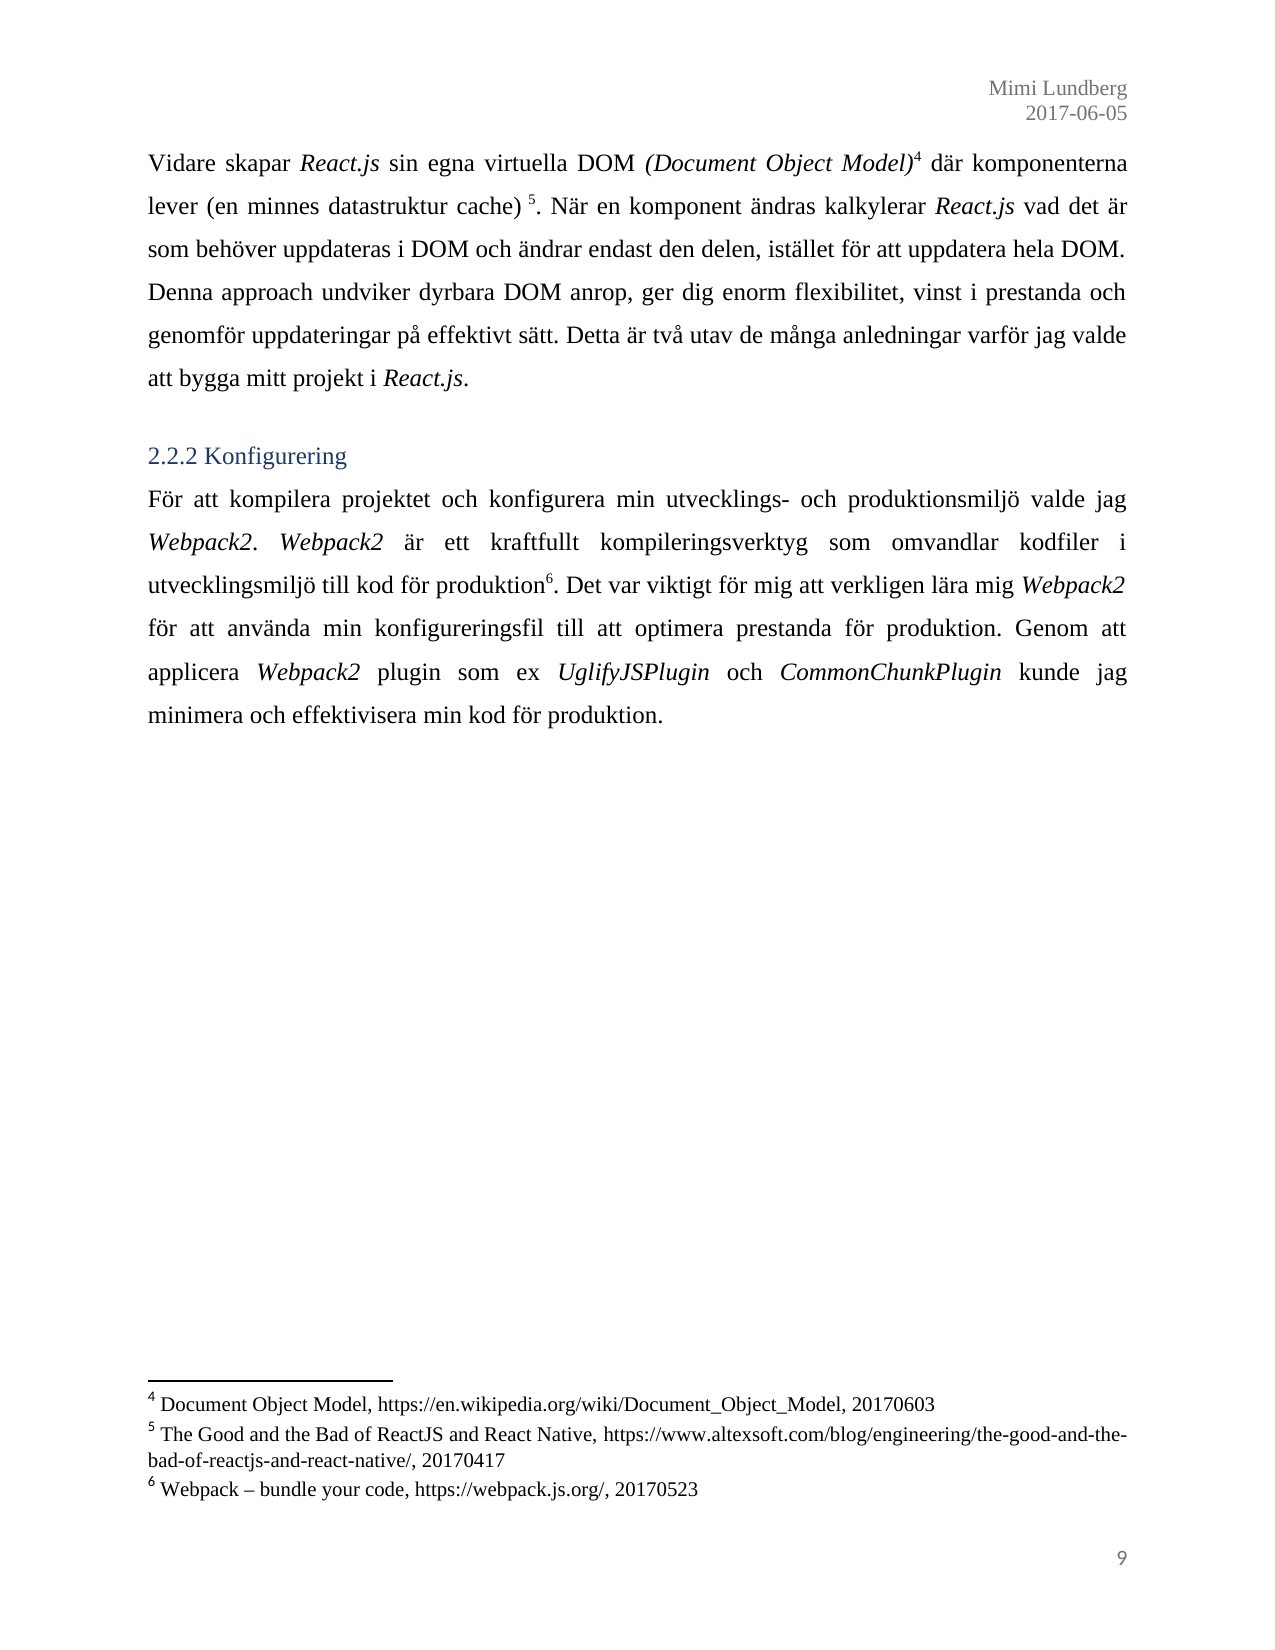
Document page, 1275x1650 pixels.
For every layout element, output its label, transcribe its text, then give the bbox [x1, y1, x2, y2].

subtitle 2.2.2 Konfigurering [148, 441, 1127, 470]
text För att kompilera projektet och konfigurera min utvecklings- och produktionsmiljö valde jag Webpack2. Webpack2 är ett kraftfullt kompileringsverktyg som omvandlar kodfiler i utvecklingsmiljö till kod för produktion. Det var viktigt för mig att verkligen lära mig Webpack2 för att använda min konfigureringsfil till att optimera prestanda för produktion. Genom att applicera Webpack2 plugin som ex UglifyJSPlugin och CommonChunkPlugin kunde jag minimera och effektivisera min kod för produktion. [148, 484, 1127, 728]
text Vidare skapar React.js sin egna virtuella DOM (Document Object Model) där komponenterna lever (en minnes datastruktur cache) . När en komponent ändras kalkylerar React.js vad det är som behöver uppdateras i DOM och ändrar endast den delen, istället för att uppdatera hela DOM. Denna approach undviker dyrbara DOM anrop, ger dig enorm flexibilitet, vinst i prestanda och genomför uppdateringar på effektivt sätt. Detta är två utav de många anledningar varför jag valde att bygga mitt projekt i React.js. [148, 148, 1127, 392]
